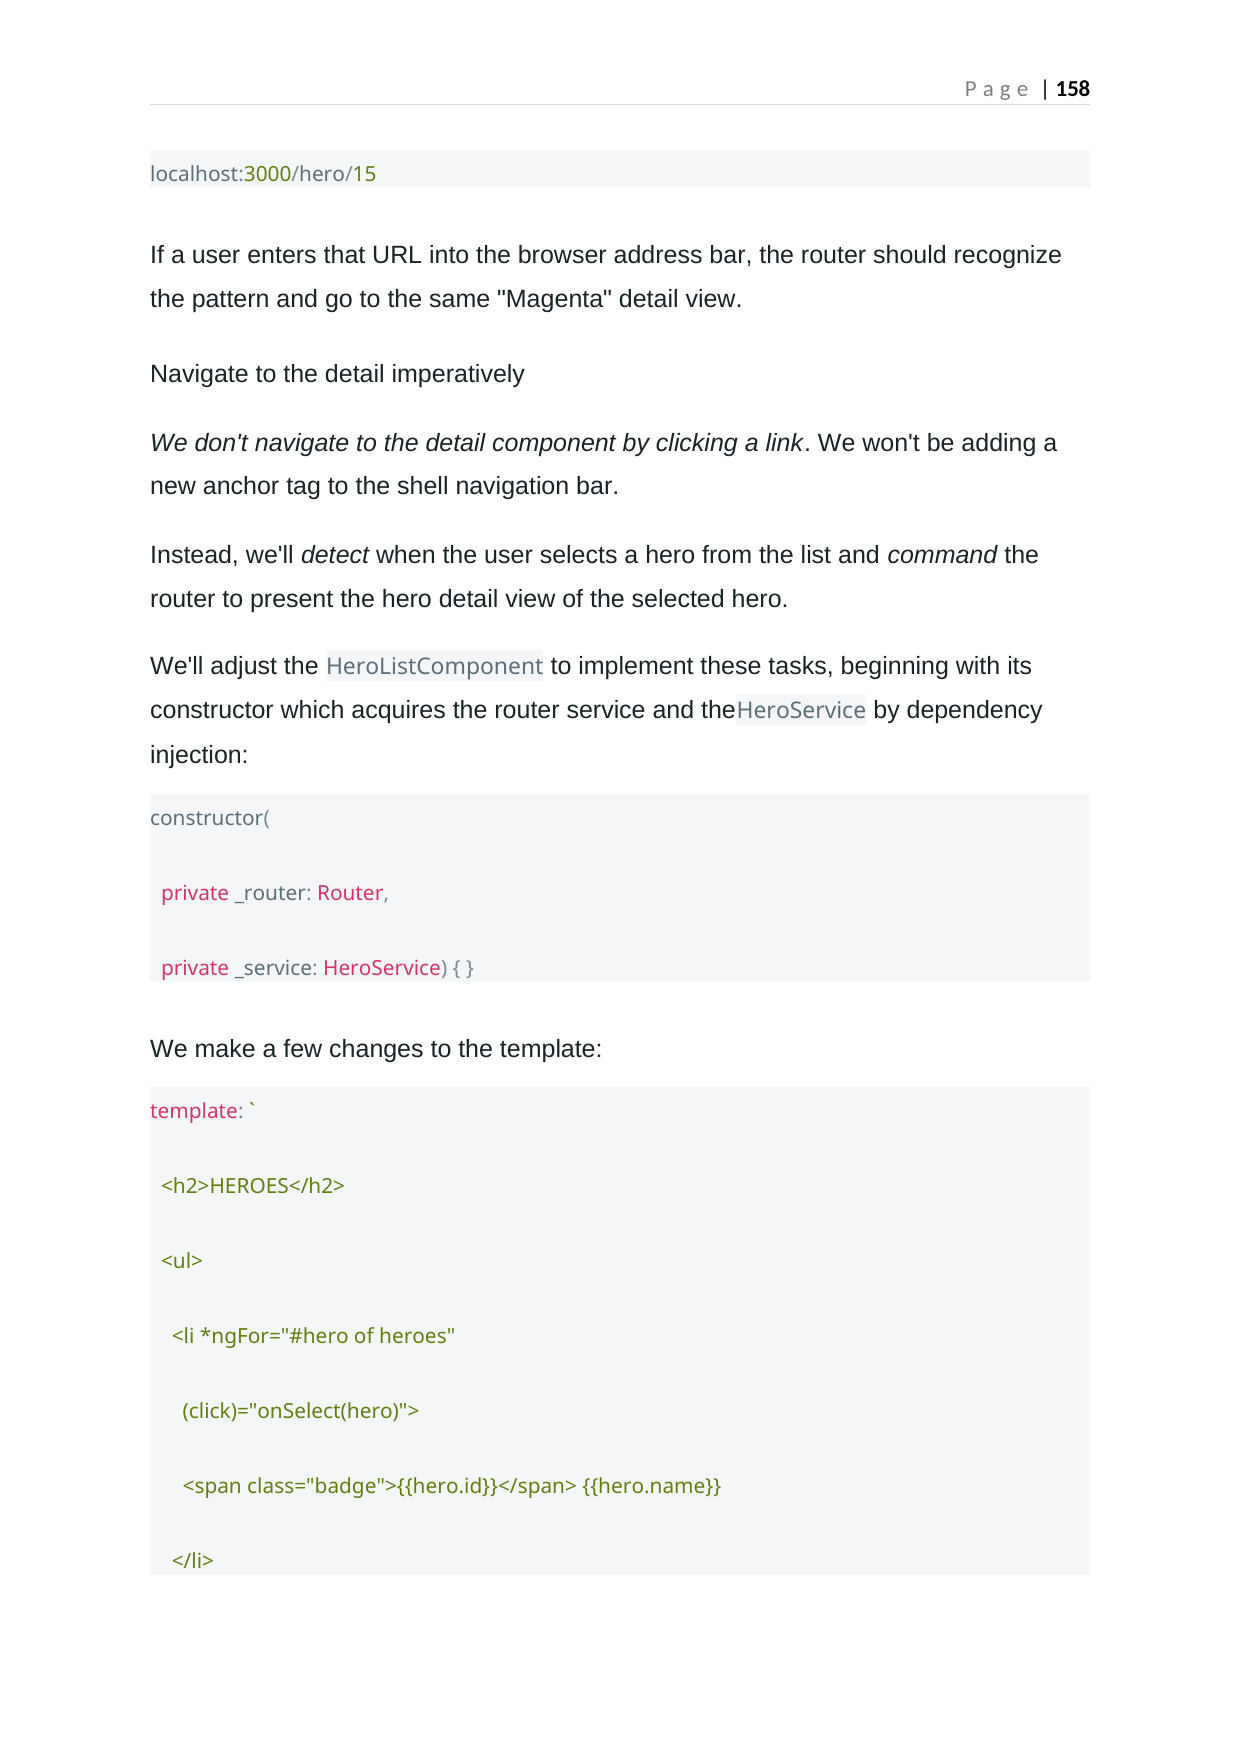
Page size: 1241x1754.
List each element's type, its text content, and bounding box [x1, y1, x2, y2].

text We'll adjust the HeroListComponent to implement these tasks, beginning with its constructor which acquires the router service and theHeroService by dependency injection: [150, 637, 1090, 769]
text constructor( [150, 794, 1090, 831]
text <ul> [150, 1237, 1090, 1275]
text If a user enters that URL into the browser address bar, the router should recognize the pattern and go to the same "Magenta" detail view. [150, 225, 1090, 312]
text (click)="onSelect(hero)"> [150, 1387, 1090, 1425]
text We make a few changes to the template: [150, 1019, 1090, 1062]
subtitle Navigate to the detail imperatively [150, 337, 1090, 387]
text </li> [150, 1537, 1090, 1575]
text <h2>HEROES</h2> [150, 1162, 1090, 1200]
text private _router: Router, [150, 869, 1090, 906]
text <li *ngFor="#hero of heroes" [150, 1312, 1090, 1350]
text We don't navigate to the detail component by clicking a link. We won't be adding a new anchor tag to the shell navigation bar. [150, 412, 1090, 500]
text localhost:3000/hero/15 [150, 150, 1090, 187]
text Instead, we'll detect when the user selects a hero from the list and command the router to present the hero detail view of the selected hero. [150, 525, 1090, 612]
text private _service: HeroService) { } [150, 944, 1090, 981]
text template: ` [150, 1087, 1090, 1125]
text <span class="badge">{{hero.id}}</span> {{hero.name}} [150, 1462, 1090, 1500]
